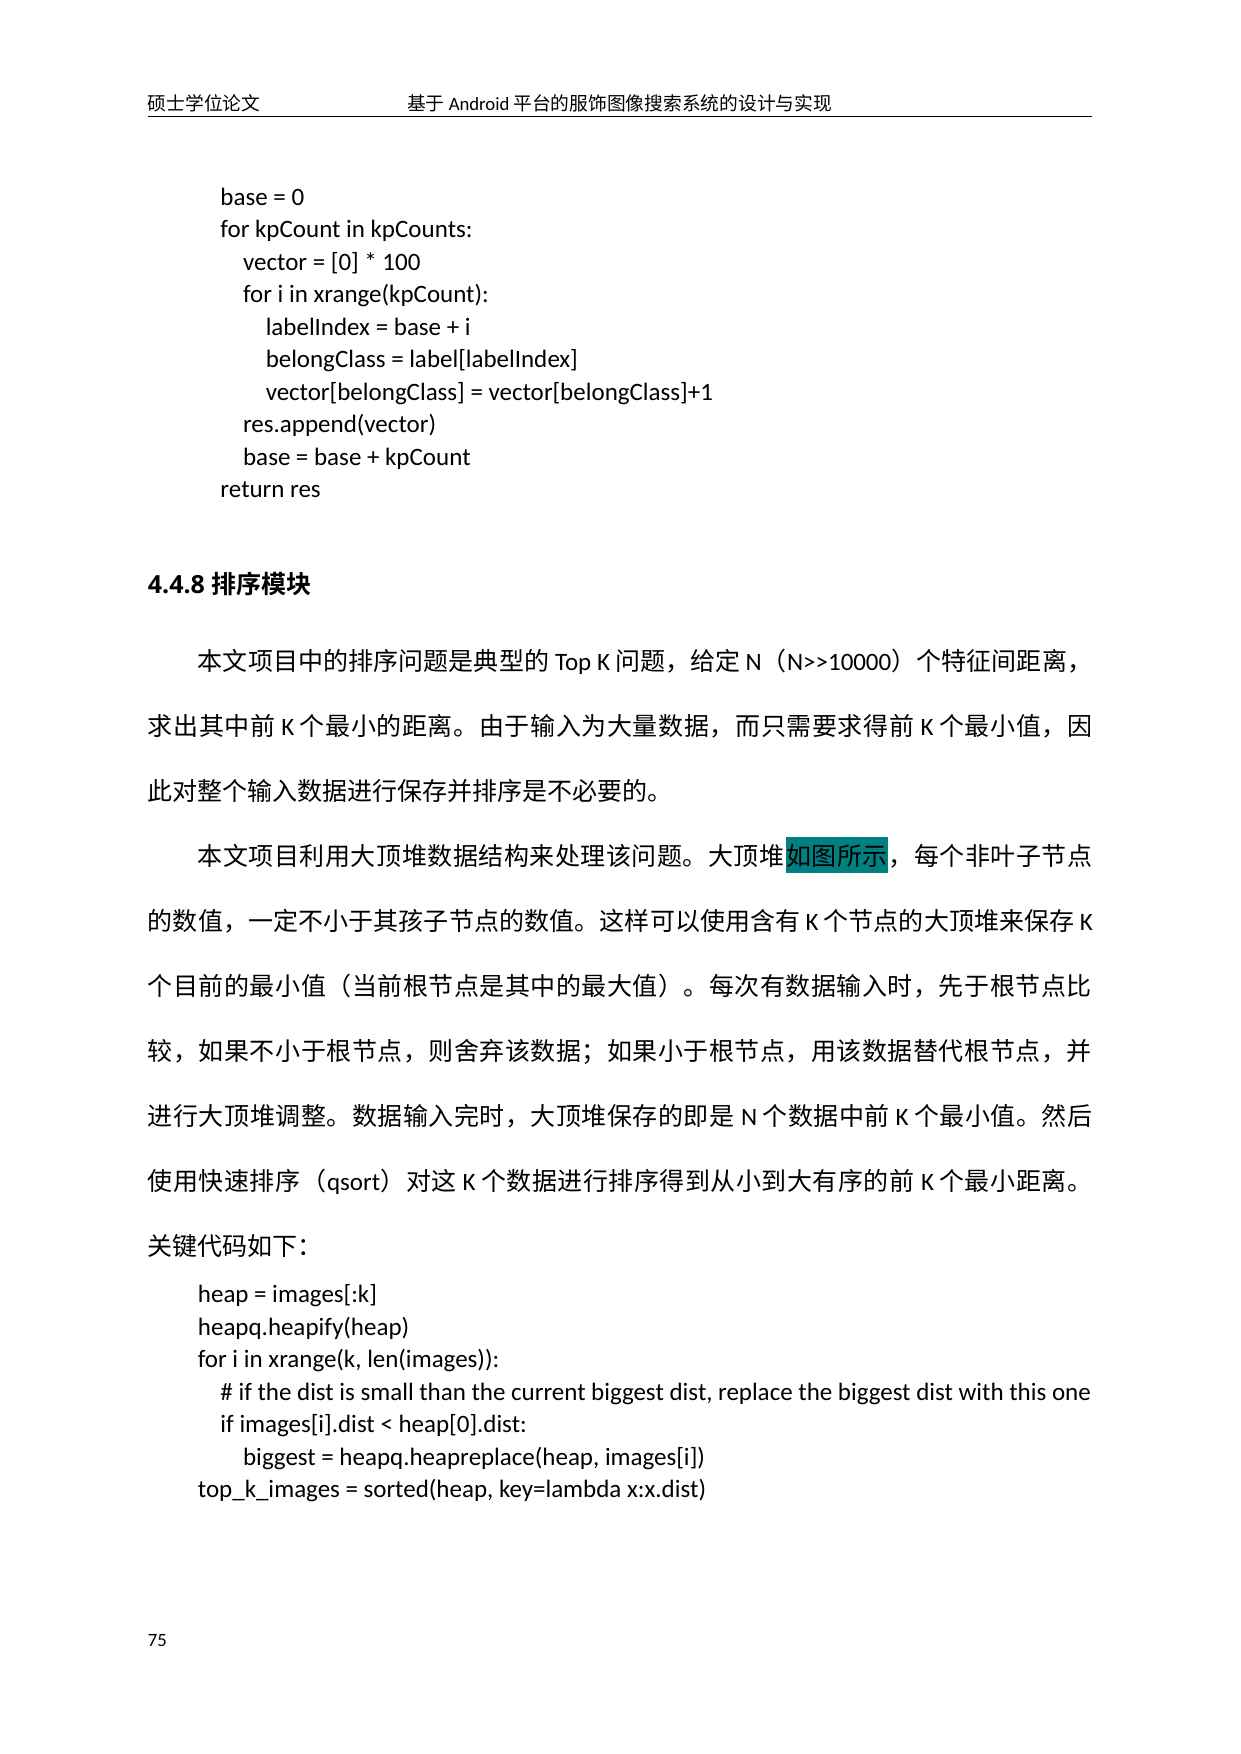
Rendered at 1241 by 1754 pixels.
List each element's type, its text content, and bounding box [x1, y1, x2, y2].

list vector = [0] * 100 [148, 245, 1092, 277]
list # if the dist is small than the current biggest dist, replace the biggest dist with this one [148, 1375, 1092, 1407]
list res.append(vector) [148, 407, 1092, 440]
list for i in xrange(k, len(images)): [148, 1342, 1092, 1375]
list heap = images[:k] [148, 1277, 1092, 1310]
list if images[i].dist < heap[0].dist: [148, 1407, 1092, 1440]
list 本文项目利用大顶堆数据结构来处理该问题。大顶堆如图所示，每个非叶子节点的数值，一定不小于其孩子节点的数值。这样可以使用含有K个节点的大顶堆来保存K个目前的最小值（当前根节点是其中的最大值）。每次有数据输入时，先于根节点比较，如果不小于根节点，则舍弃该数据；如果小于根节点，用该数据替代根节点，并进行大顶堆调整。数据输入完时，大顶堆保存的即是N个数据中前K个最小值。然后使用快速排序（qsort）对这K个数据进行排序得到从小到大有序的前K个最小距离。关键代码如下： [148, 822, 1092, 1277]
list labelIndex = base + i [148, 310, 1092, 342]
list return res [148, 472, 1092, 505]
list base = base + kpCount [148, 440, 1092, 472]
list base = 0 [148, 180, 1092, 212]
list 本文项目中的排序问题是典型的Top K问题，给定N（N>>10000）个特征间距离，求出其中前K个最小的距离。由于输入为大量数据，而只需要求得前K个最小值，因此对整个输入数据进行保存并排序是不必要的。 [148, 627, 1092, 822]
list vector[belongClass] = vector[belongClass]+1 [148, 375, 1092, 407]
list heapq.heapify(heap) [148, 1310, 1092, 1342]
list for i in xrange(kpCount): [148, 277, 1092, 310]
subtitle 4.4.8 排序模块 [148, 550, 1092, 615]
list top_k_images = sorted(heap, key=lambda x:x.dist) [148, 1472, 1092, 1505]
list belongClass = label[labelIndex] [148, 342, 1092, 375]
list for kpCount in kpCounts: [148, 212, 1092, 245]
list biggest = heapq.heapreplace(heap, images[i]) [148, 1440, 1092, 1472]
